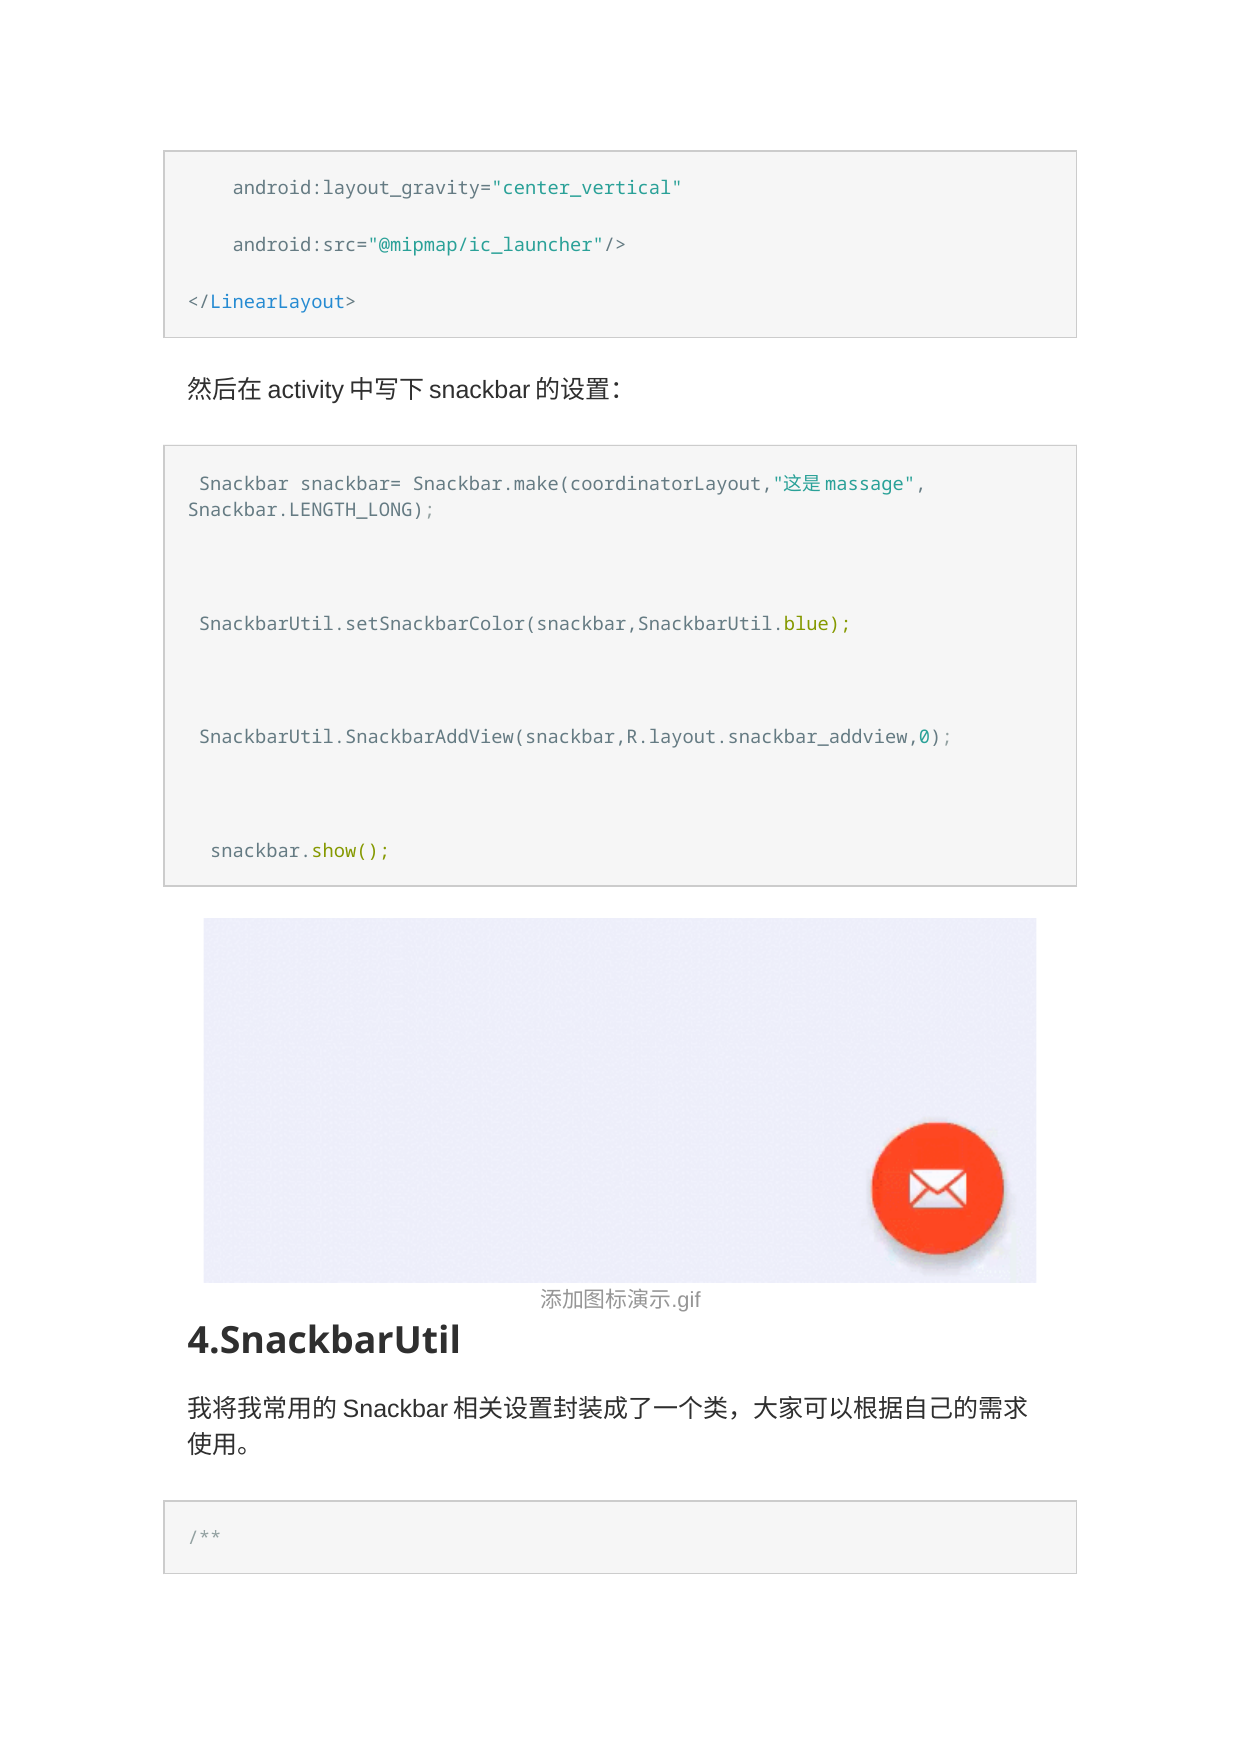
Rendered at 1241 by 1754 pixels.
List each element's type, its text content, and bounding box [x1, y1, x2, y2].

text Snackbar snackbar= Snackbar.make(coordinatorLayout,"这是massage", Snackbar.LENGTH_LONG); [165, 446, 1076, 522]
text android:src="@mipmap/ic_launcher"/> [165, 207, 1076, 257]
text SnackbarUtil.SnackbarAddView(snackbar,R.layout.snackbar_addview,0); [165, 699, 1076, 749]
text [165, 152, 1076, 200]
text 我将我常用的Snackbar相关设置封装成了一个类，大家可以根据自己的需求使用。 [187, 1388, 1053, 1461]
text 4.SnackbarUtil [187, 1314, 1053, 1365]
text </LinearLayout> [165, 263, 1076, 337]
text 然后在activity中写下snackbar的设置： [187, 369, 1053, 406]
text 添加图标演示.gif [187, 1282, 1053, 1314]
text /** [165, 1502, 1076, 1573]
picture [203, 918, 1037, 1283]
text snackbar.show(); [165, 812, 1076, 885]
text SnackbarUtil.setSnackbarColor(snackbar,SnackbarUtil.blue); [165, 585, 1076, 635]
